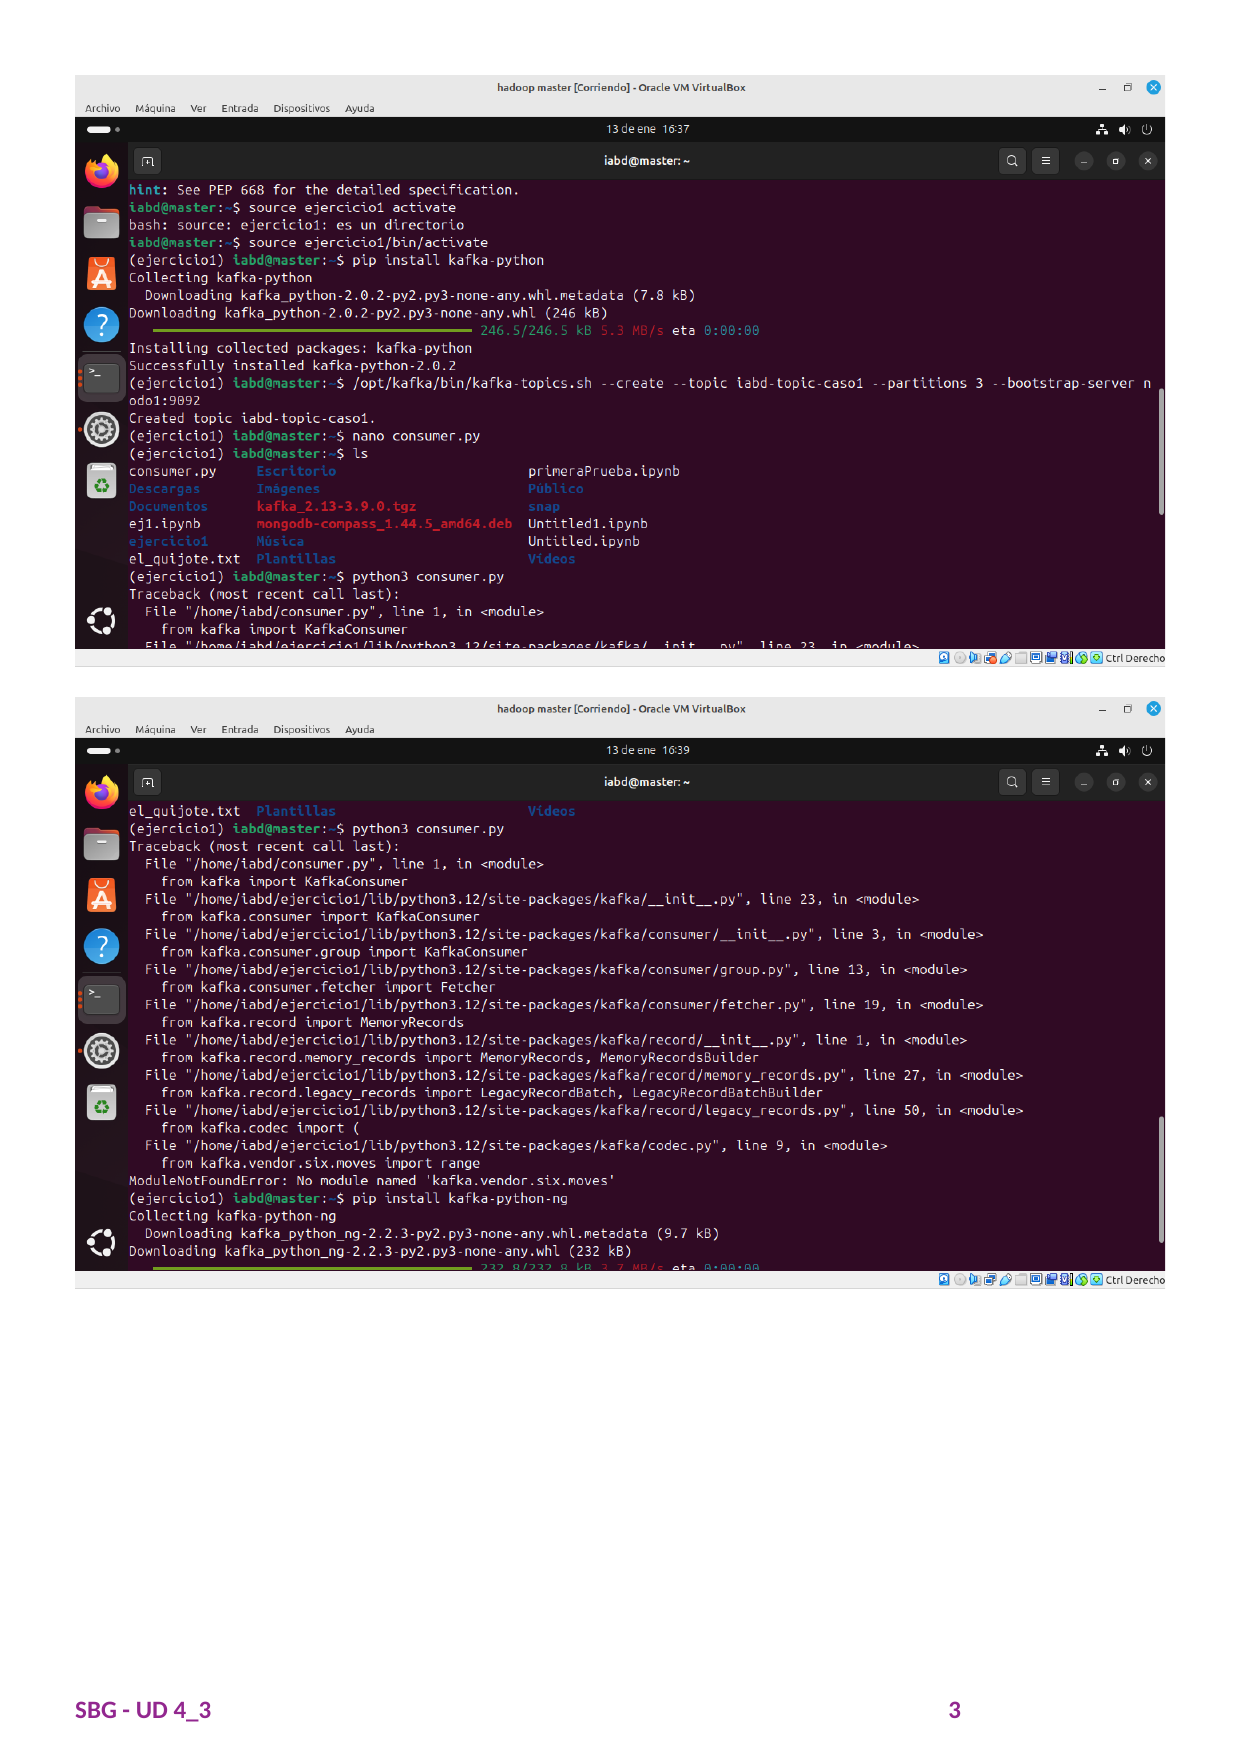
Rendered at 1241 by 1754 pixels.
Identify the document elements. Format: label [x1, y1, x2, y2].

picture [75, 697, 1166, 1289]
picture [75, 75, 1166, 667]
